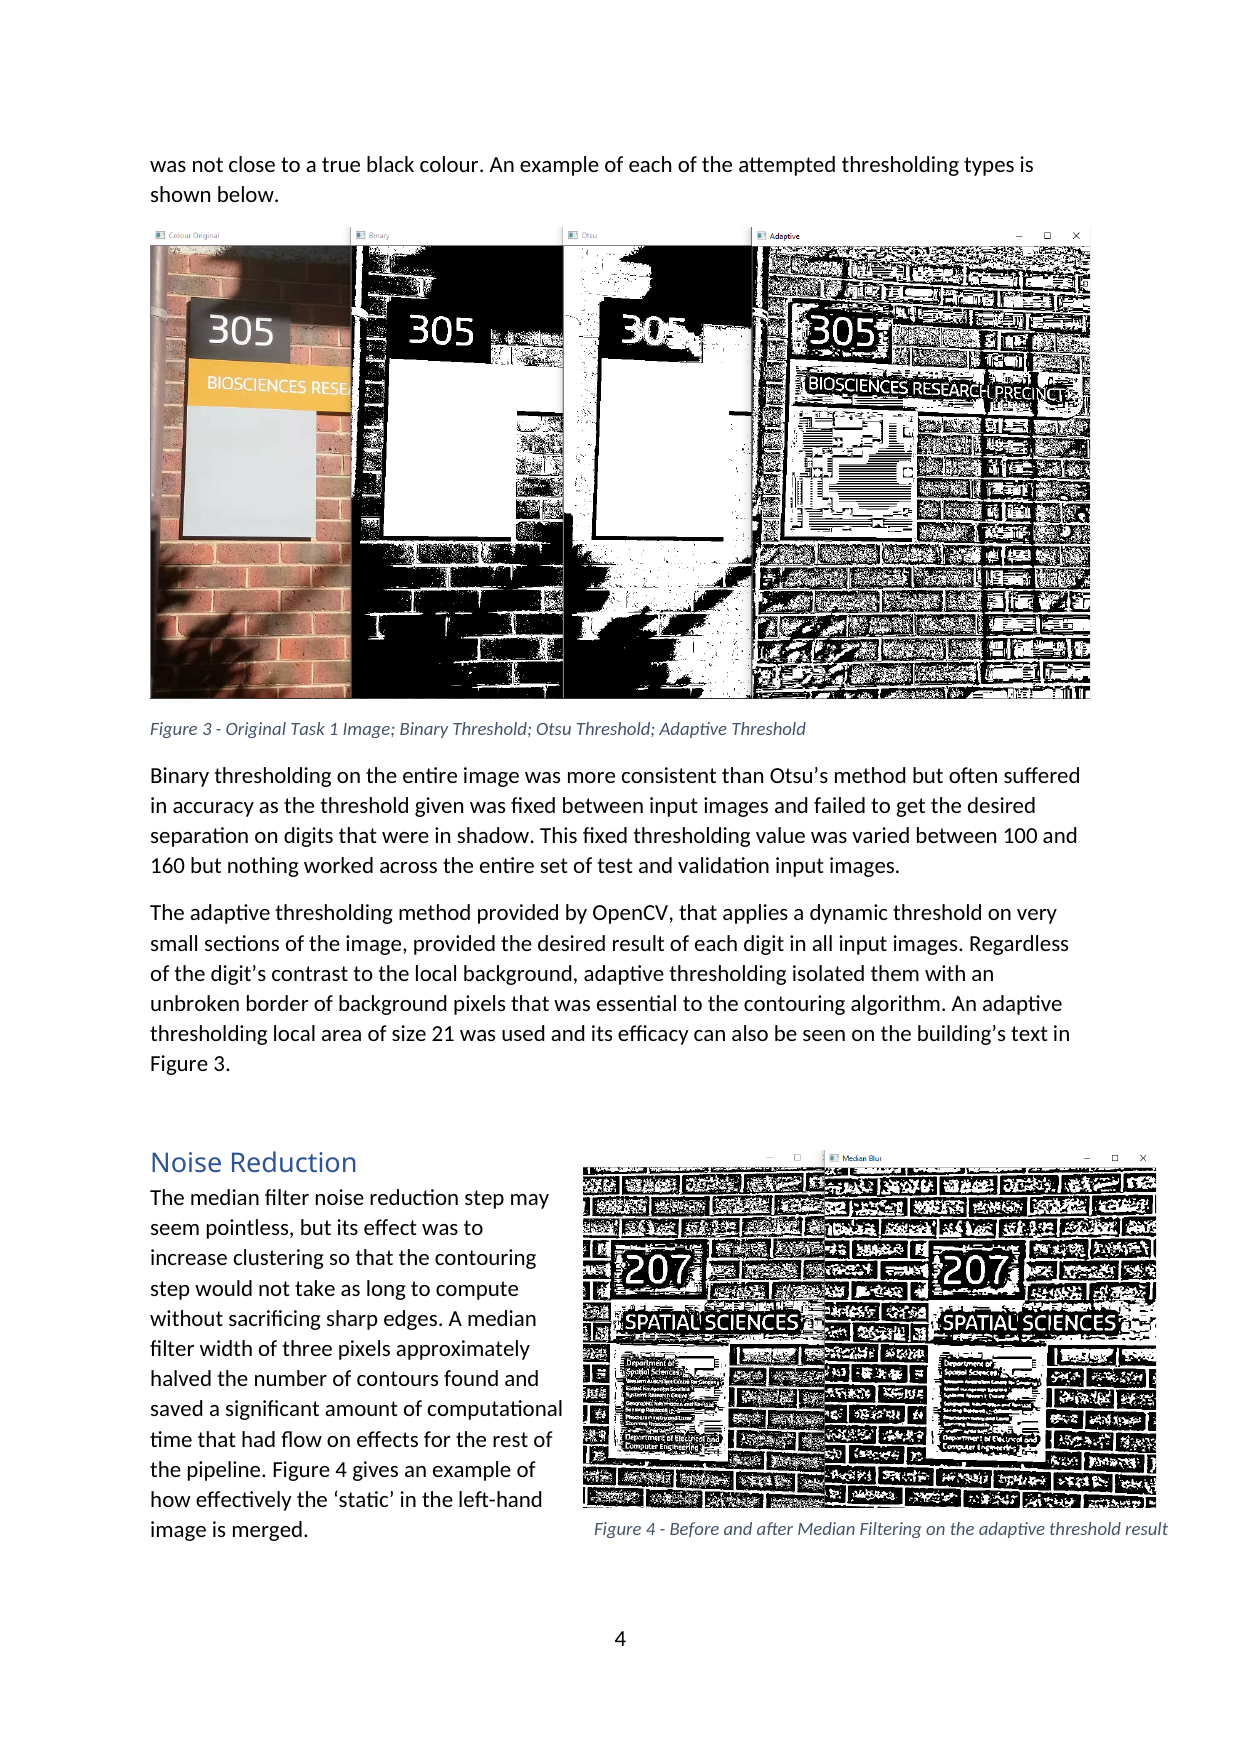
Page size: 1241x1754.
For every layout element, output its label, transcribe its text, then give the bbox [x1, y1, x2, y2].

text Binary thresholding on the entire image was more consistent than Otsu’s method but often suffered in accuracy as the threshold given was fixed between input images and failed to get the desired separation on digits that were in shadow. This fixed thresholding value was varied between 100 and 160 but nothing worked across the entire set of test and validation input images. [150, 761, 1090, 880]
picture [150, 227, 1091, 699]
text The adaptive thresholding method provided by OpenCV, that applies a dynamic threshold on very small sections of the image, provided the desired result of each digit in all input images. Regardless of the digit’s contrast to the local background, adaptive thresholding isolated them with an unbroken border of background pixels that was essential to the contouring algorithm. An adaptive thresholding local area of size 21 was used and its efficacy can also be seen on the building’s text in Figure 3. [150, 898, 1090, 1078]
subtitle Noise Reduction [150, 1143, 1090, 1180]
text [150, 150, 1090, 208]
picture [583, 1150, 1157, 1508]
